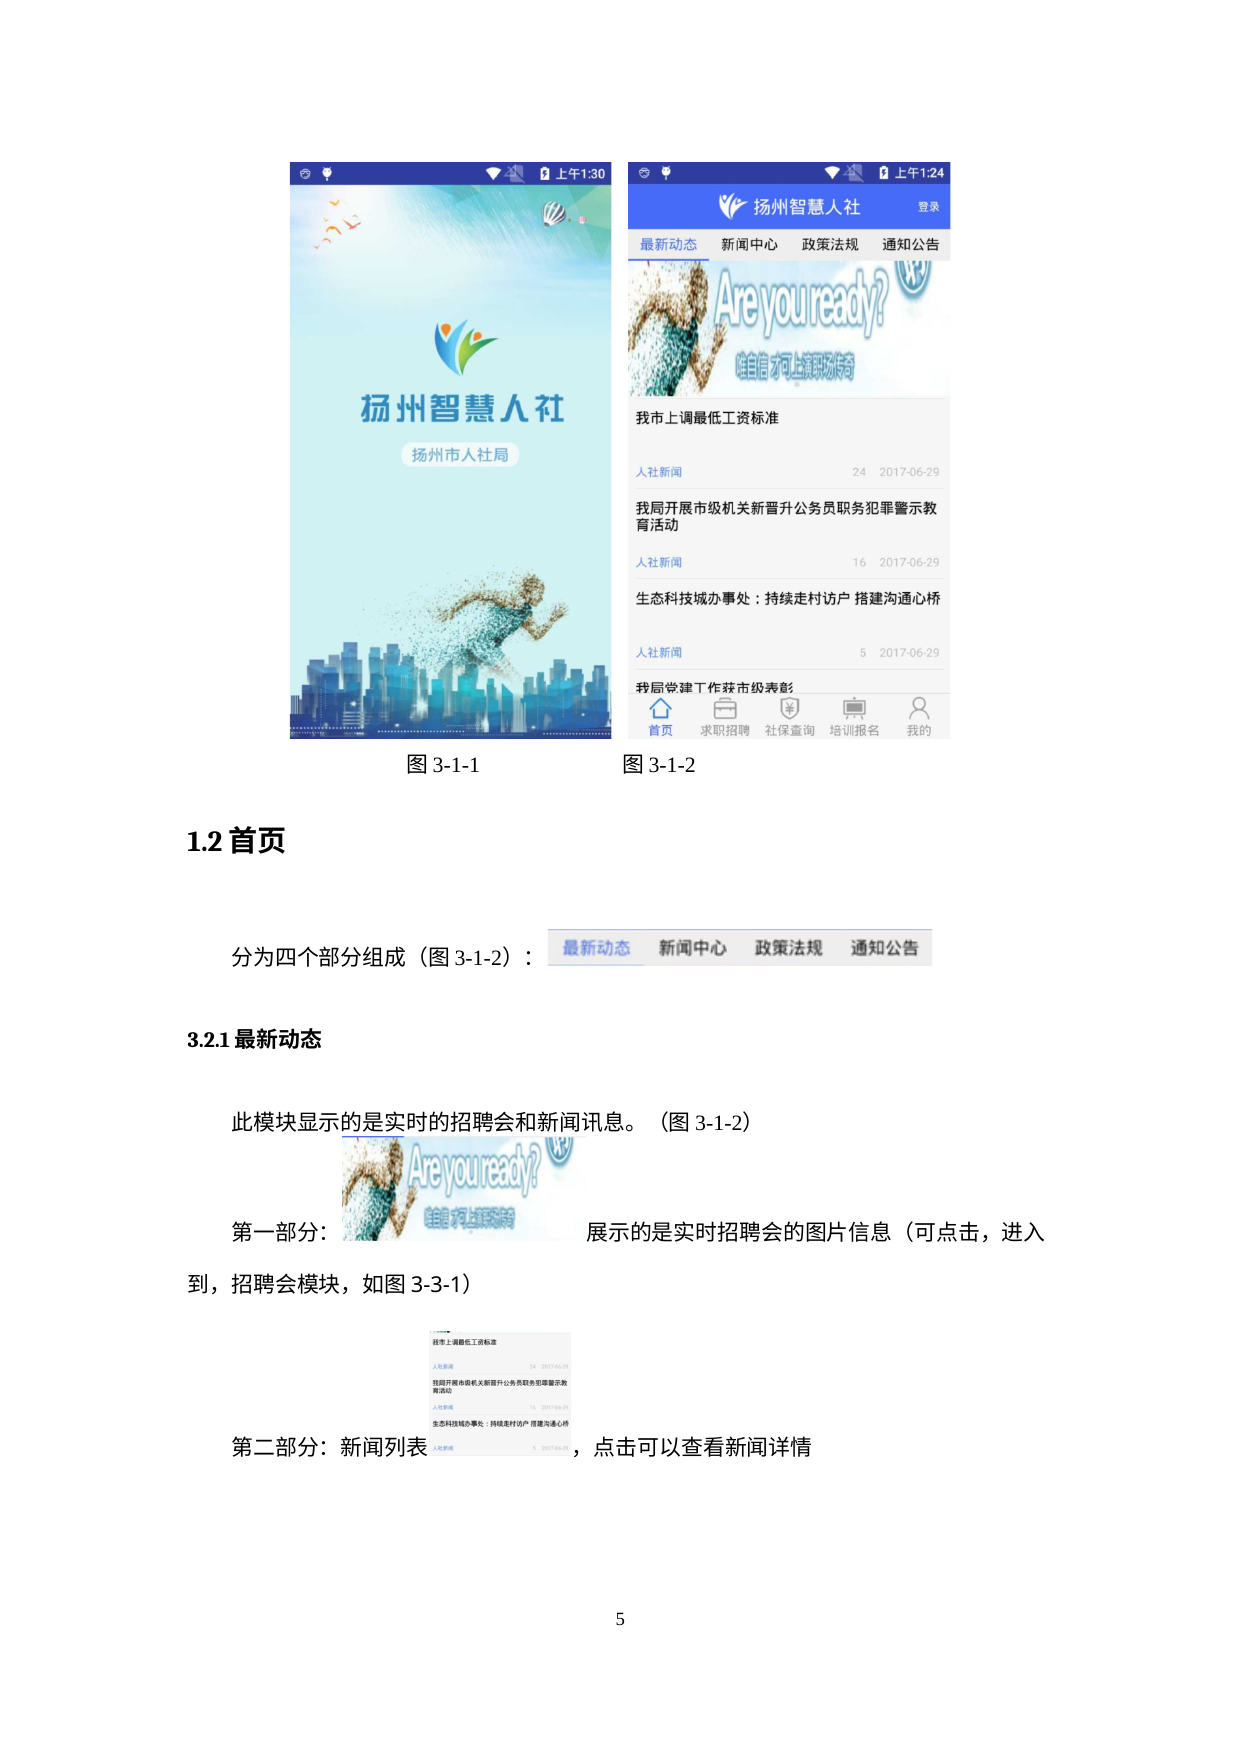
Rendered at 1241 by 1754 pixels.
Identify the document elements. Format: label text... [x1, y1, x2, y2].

picture [428, 1331, 572, 1456]
picture [545, 929, 933, 966]
picture [628, 162, 951, 739]
subtitle 首页 [187, 807, 1053, 872]
picture [289, 162, 612, 739]
subtitle 3.2.1 最新动态 [187, 1022, 1053, 1054]
text 此模块显示的是实时的招聘会和新闻讯息。（图3-1-2） [187, 1104, 1053, 1137]
text 第一部分：展示的是实时招聘会的图片信息（可点击，进入到，招聘会模块，如图3-3-1） [187, 1137, 1053, 1299]
text 第二部分：新闻列表，点击可以查看新闻详情 [187, 1332, 1053, 1462]
text 图3-1-1 图3-1-2 [275, 747, 1053, 779]
picture [340, 1136, 586, 1241]
